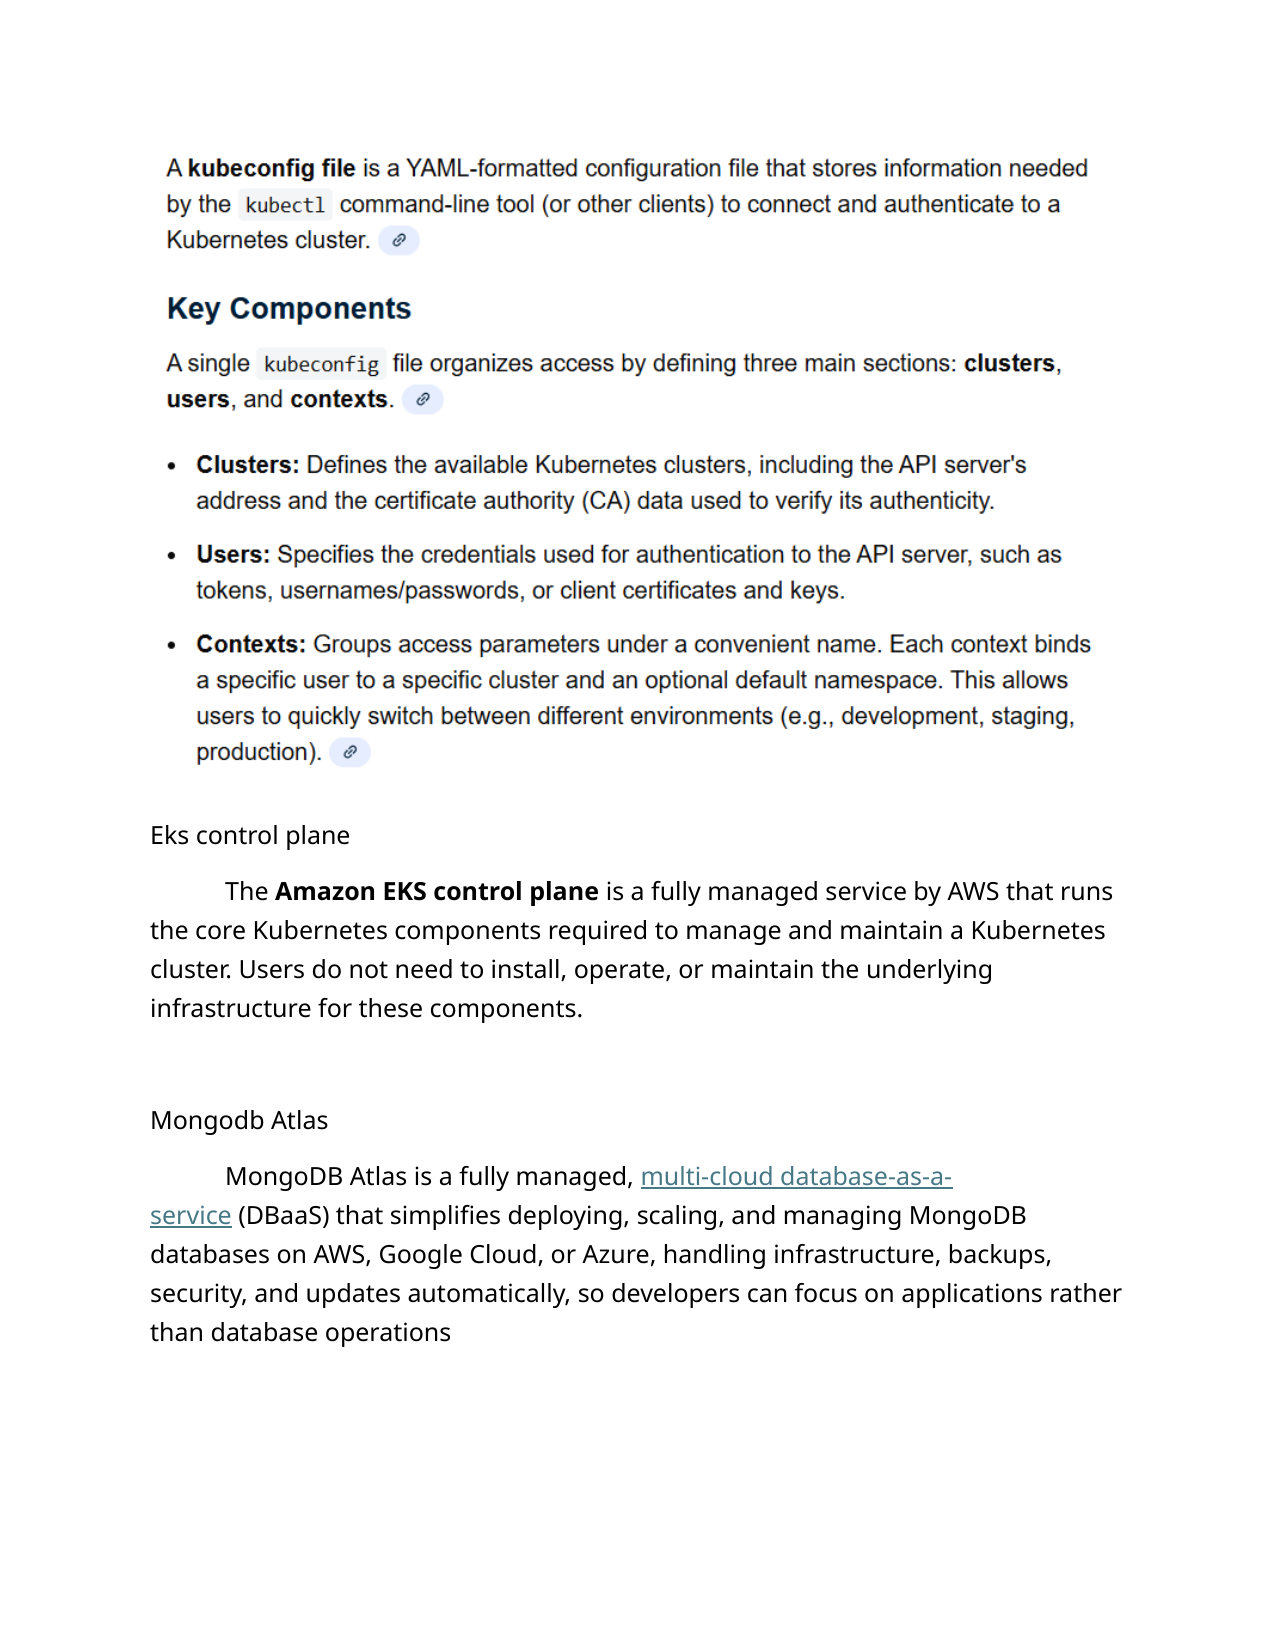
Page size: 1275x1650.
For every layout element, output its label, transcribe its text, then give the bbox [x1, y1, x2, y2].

text MongoDB Atlas is a fully managed, multi-cloud database-as-a-service (DBaaS) that simplifies deploying, scaling, and managing MongoDB databases on AWS, Google Cloud, or Azure, handling infrastructure, backups, security, and updates automatically, so developers can focus on applications rather than database operations [150, 1158, 1125, 1349]
text Mongodb Atlas [150, 1102, 1125, 1136]
text Eks control plane [150, 817, 1125, 851]
text The Amazon EKS control plane is a fully managed service by AWS that runs the core Kubernetes components required to manage and maintain a Kubernetes cluster. Users do not need to install, operate, or maintain the underlying infrastructure for these components. [150, 873, 1125, 1025]
picture [150, 150, 1125, 796]
